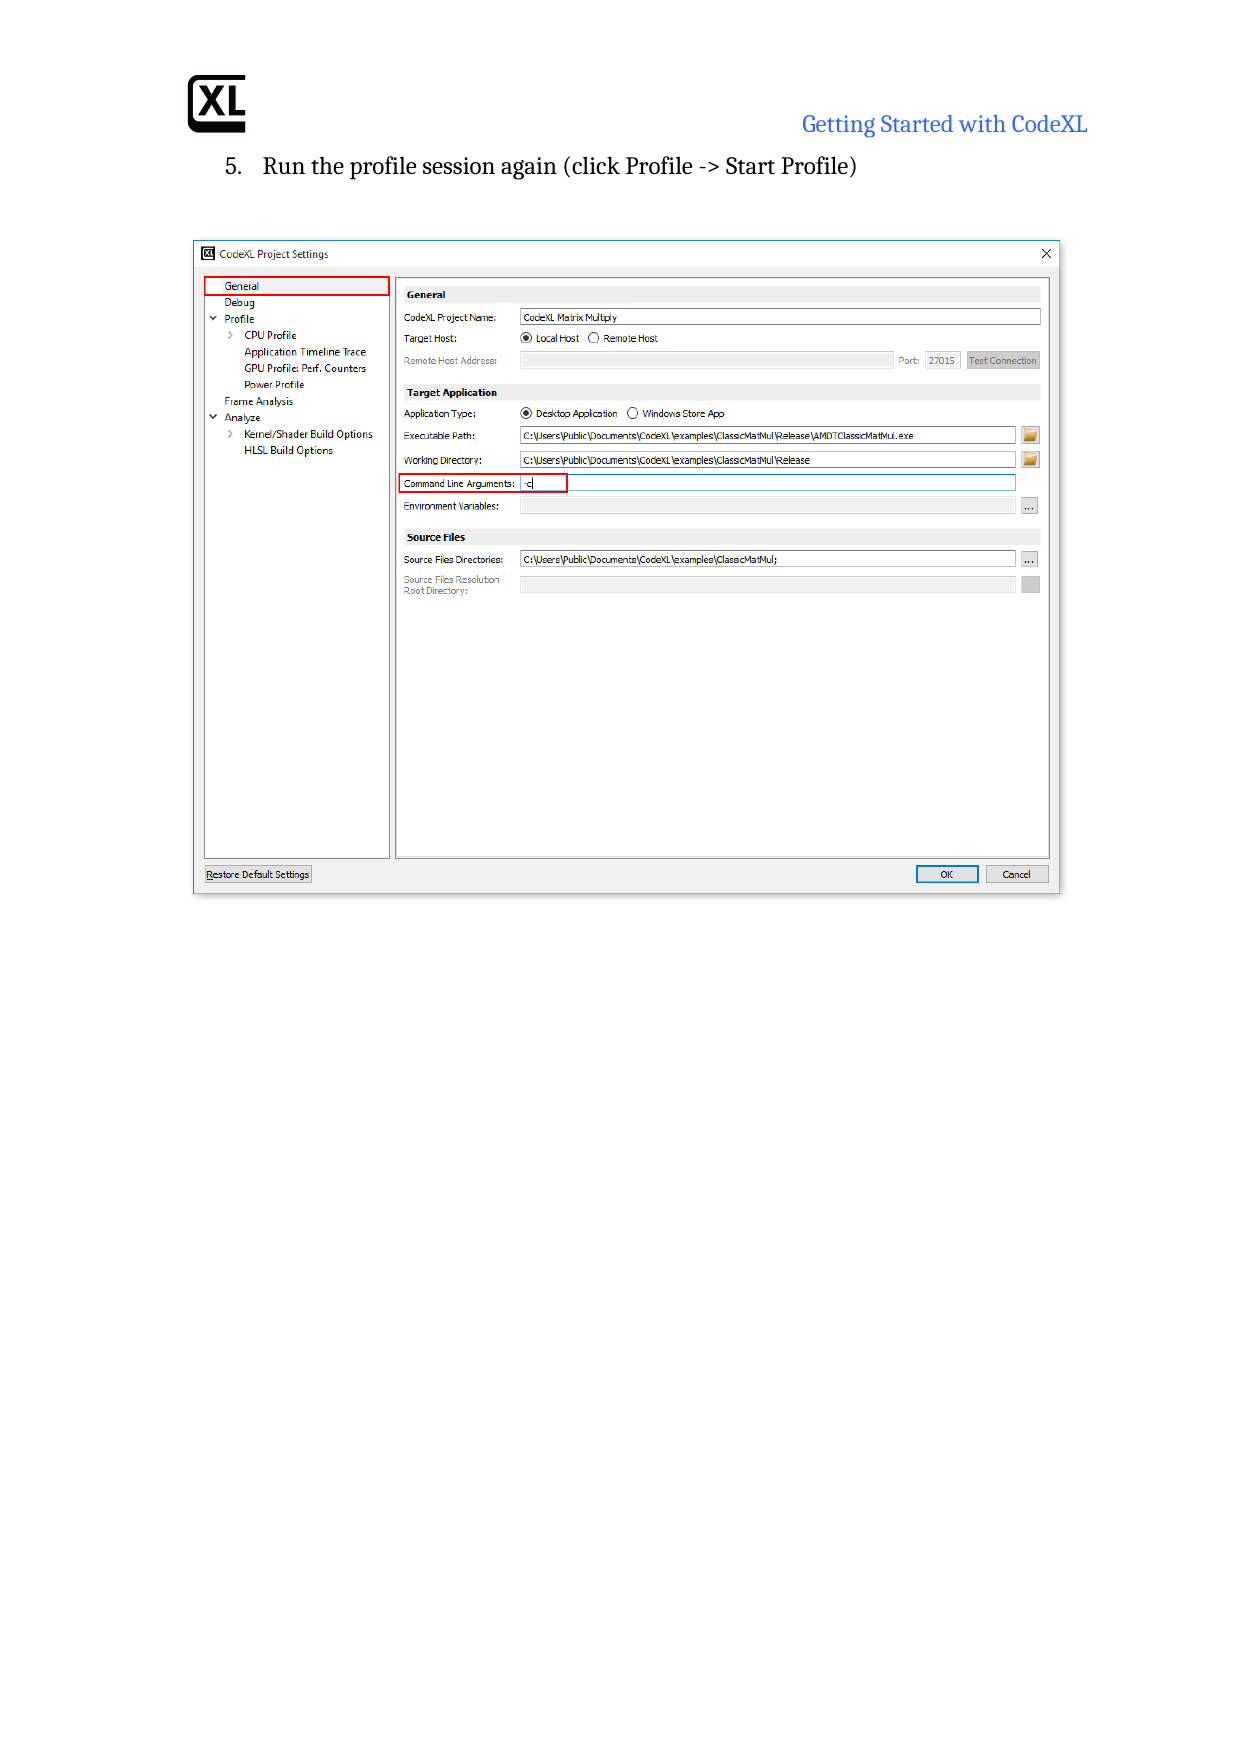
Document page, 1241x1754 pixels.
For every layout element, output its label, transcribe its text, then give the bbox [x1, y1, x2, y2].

list Run the profile session again (click Profile -> Start Profile) [225, 152, 1053, 180]
picture [193, 240, 1060, 894]
picture [187, 75, 246, 133]
